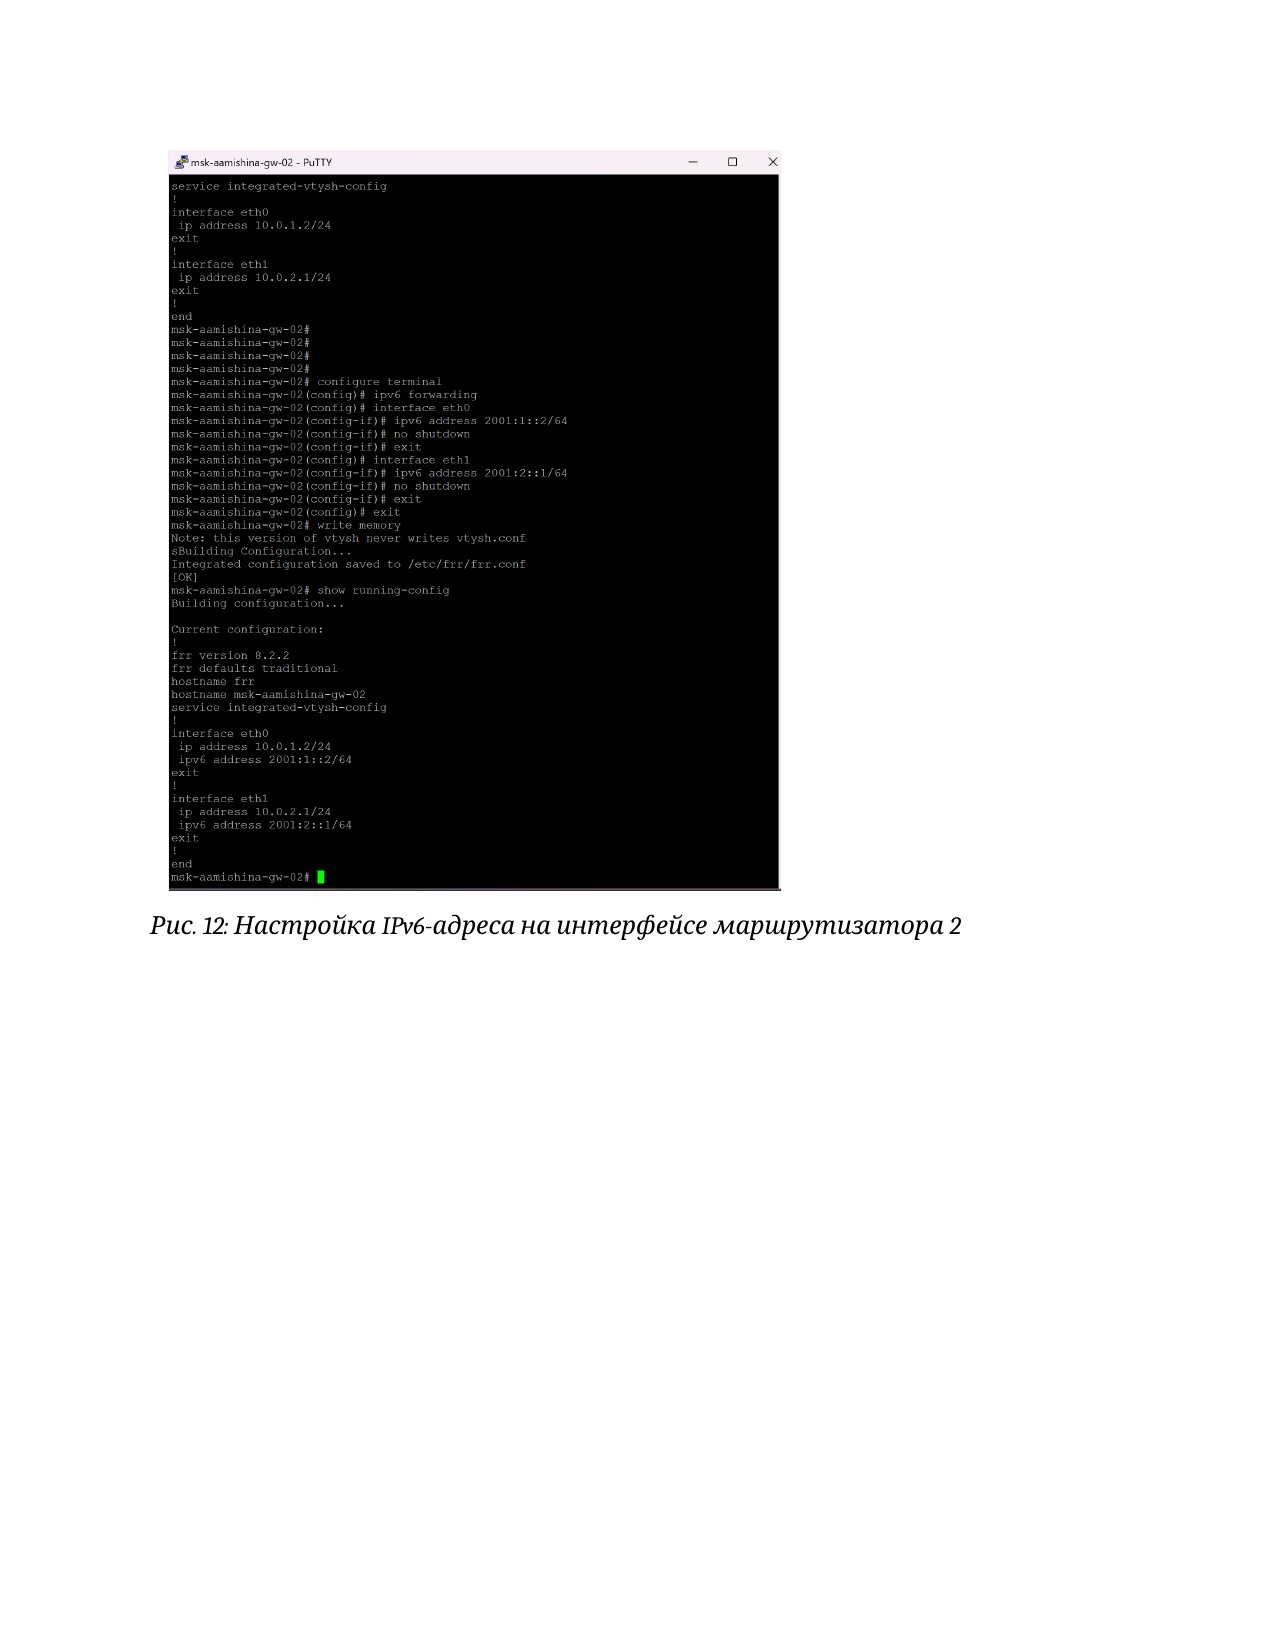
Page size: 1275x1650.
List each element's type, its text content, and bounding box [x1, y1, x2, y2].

picture [168, 150, 782, 891]
text Рис. 12: Настройка IPv6-адреса на интерфейсе маршрутизатора 2 [150, 912, 1125, 941]
